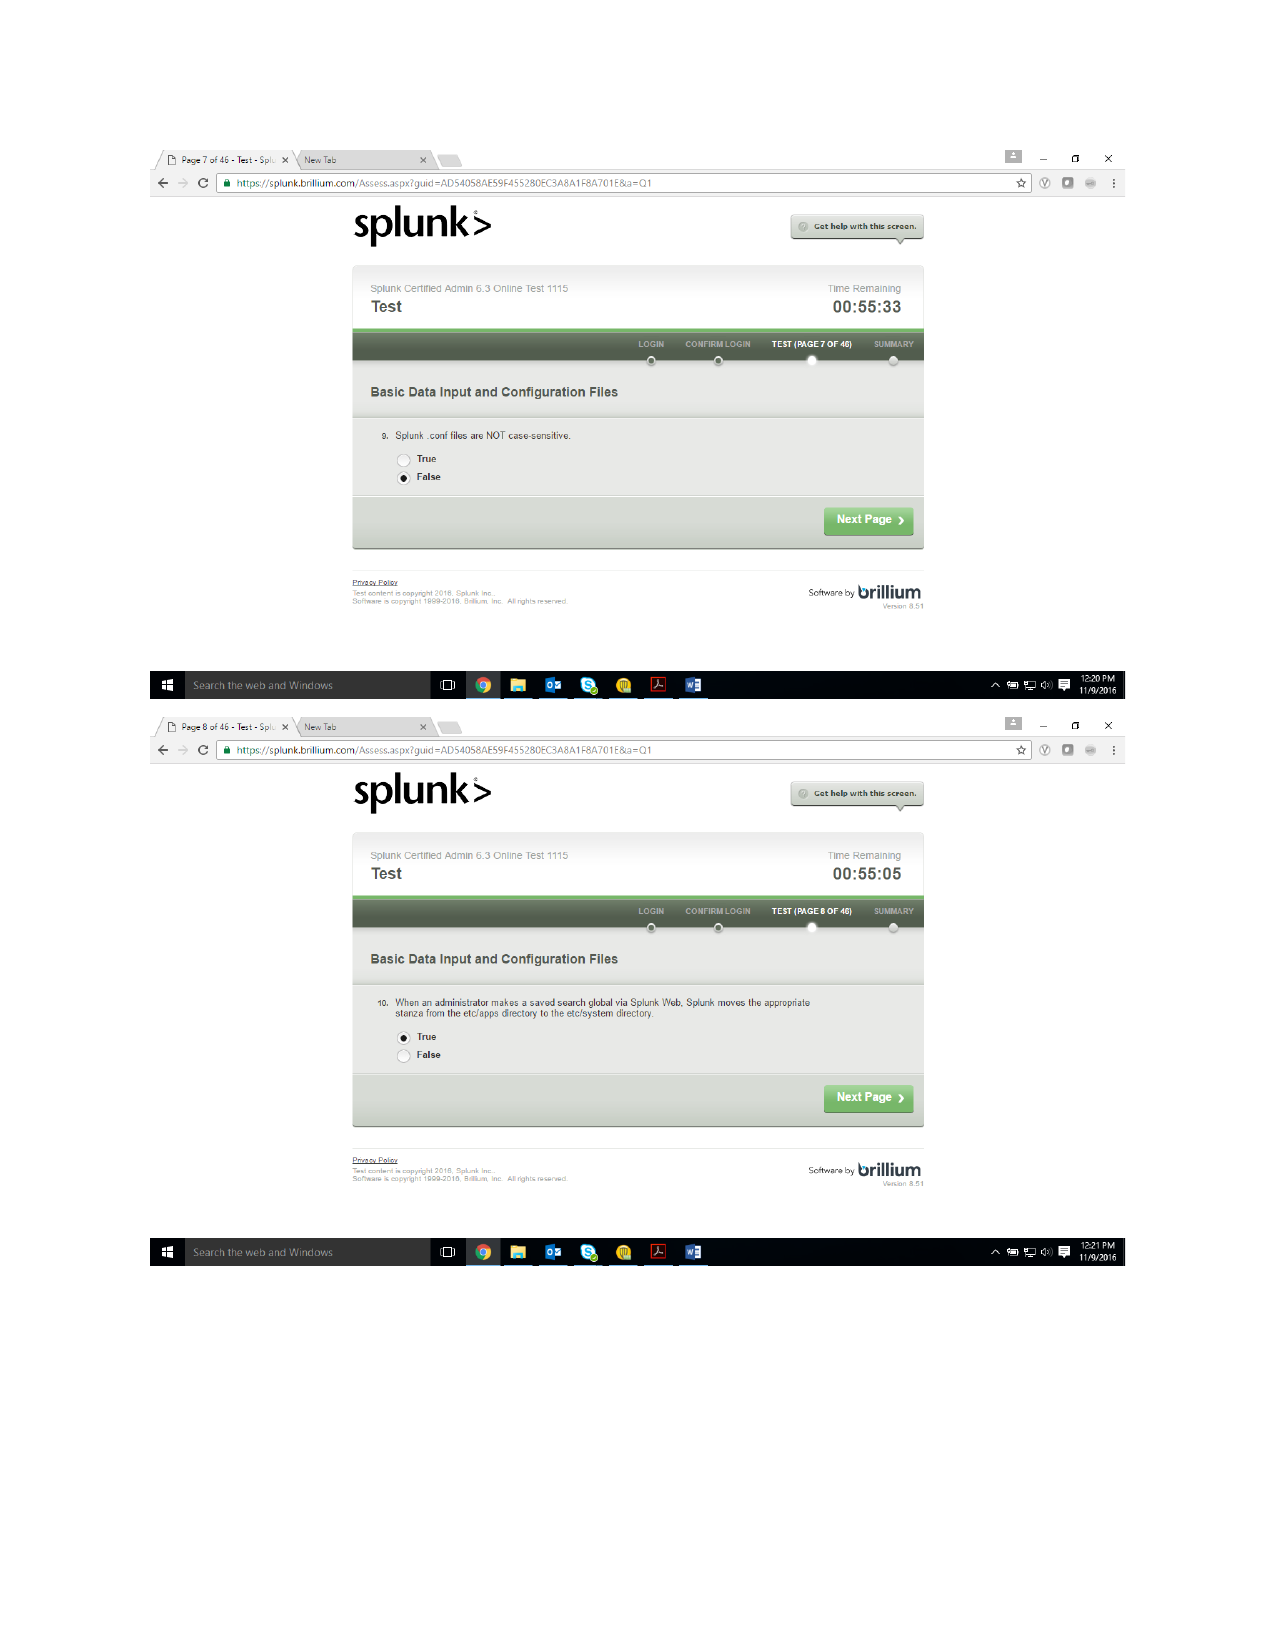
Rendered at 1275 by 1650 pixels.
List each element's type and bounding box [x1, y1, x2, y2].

picture [150, 717, 1125, 1266]
picture [150, 150, 1125, 699]
